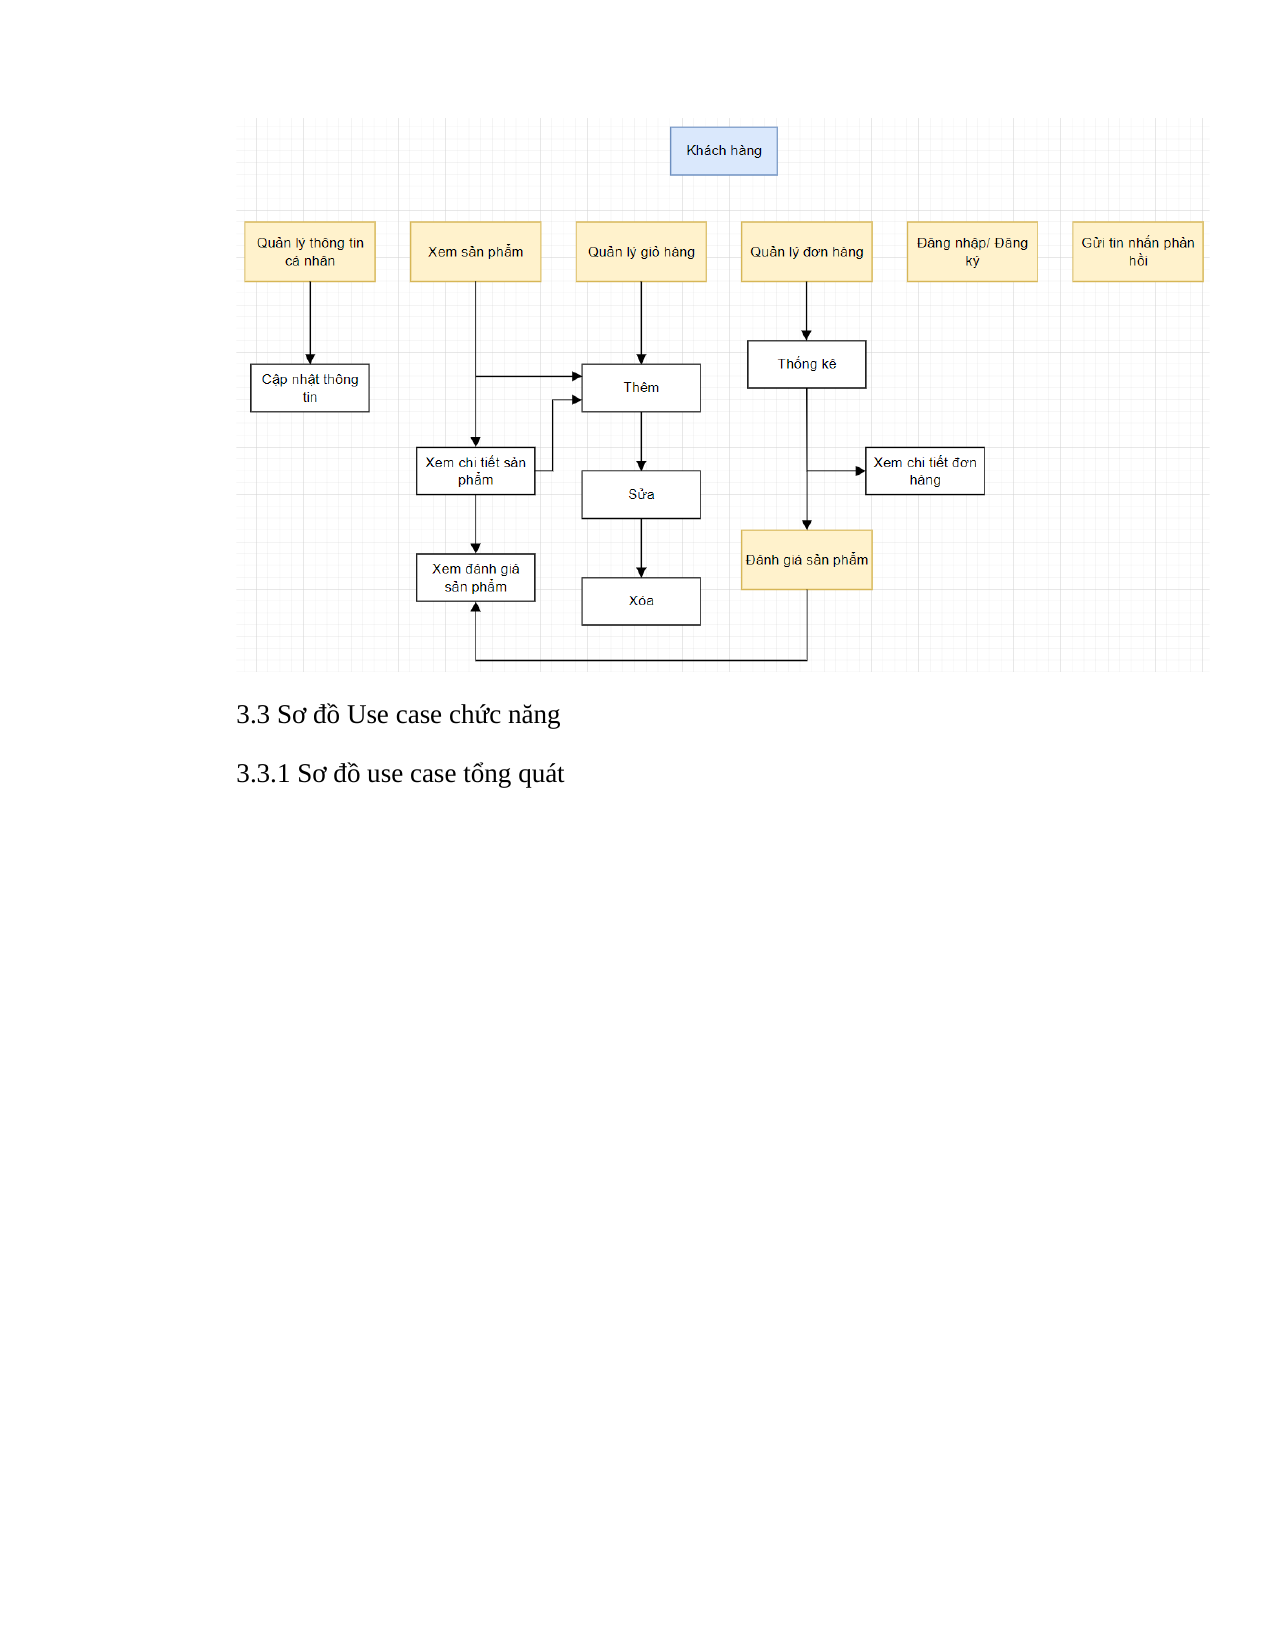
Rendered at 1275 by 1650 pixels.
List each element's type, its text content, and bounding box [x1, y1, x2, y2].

text 3.3 Sơ đồ Use case chức năng [177, 698, 1186, 729]
text 3.3.1 Sơ đồ use case tổng quát [177, 757, 1186, 788]
picture [236, 118, 1210, 672]
